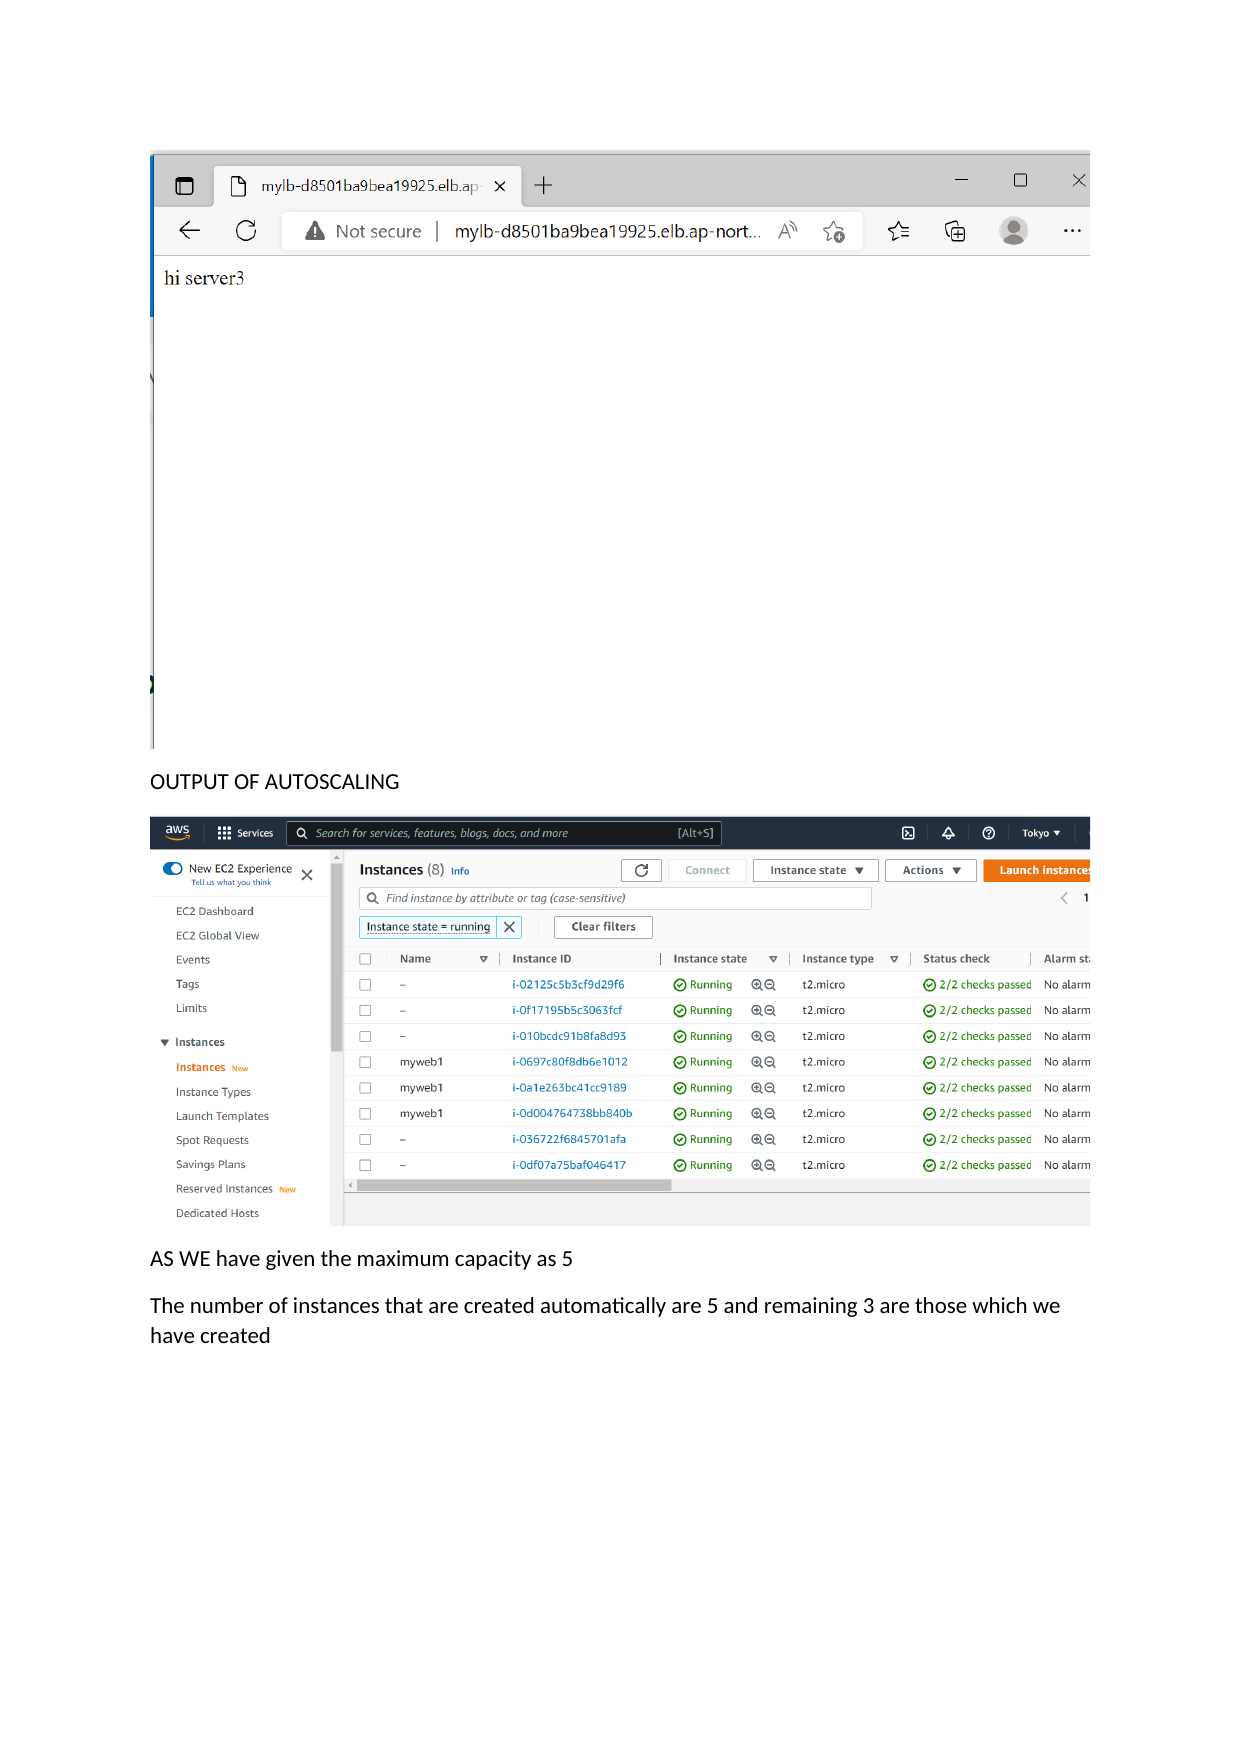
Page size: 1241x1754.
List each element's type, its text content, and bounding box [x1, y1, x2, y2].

text AS WE have given the maximum capacity as 5 [150, 1244, 1090, 1272]
picture [150, 150, 1091, 749]
picture [150, 814, 1091, 1226]
text The number of instances that are created automatically are 5 and remaining 3 are those which we have created [150, 1291, 1090, 1349]
text OUTPUT OF AUTOSCALING [150, 767, 1090, 795]
